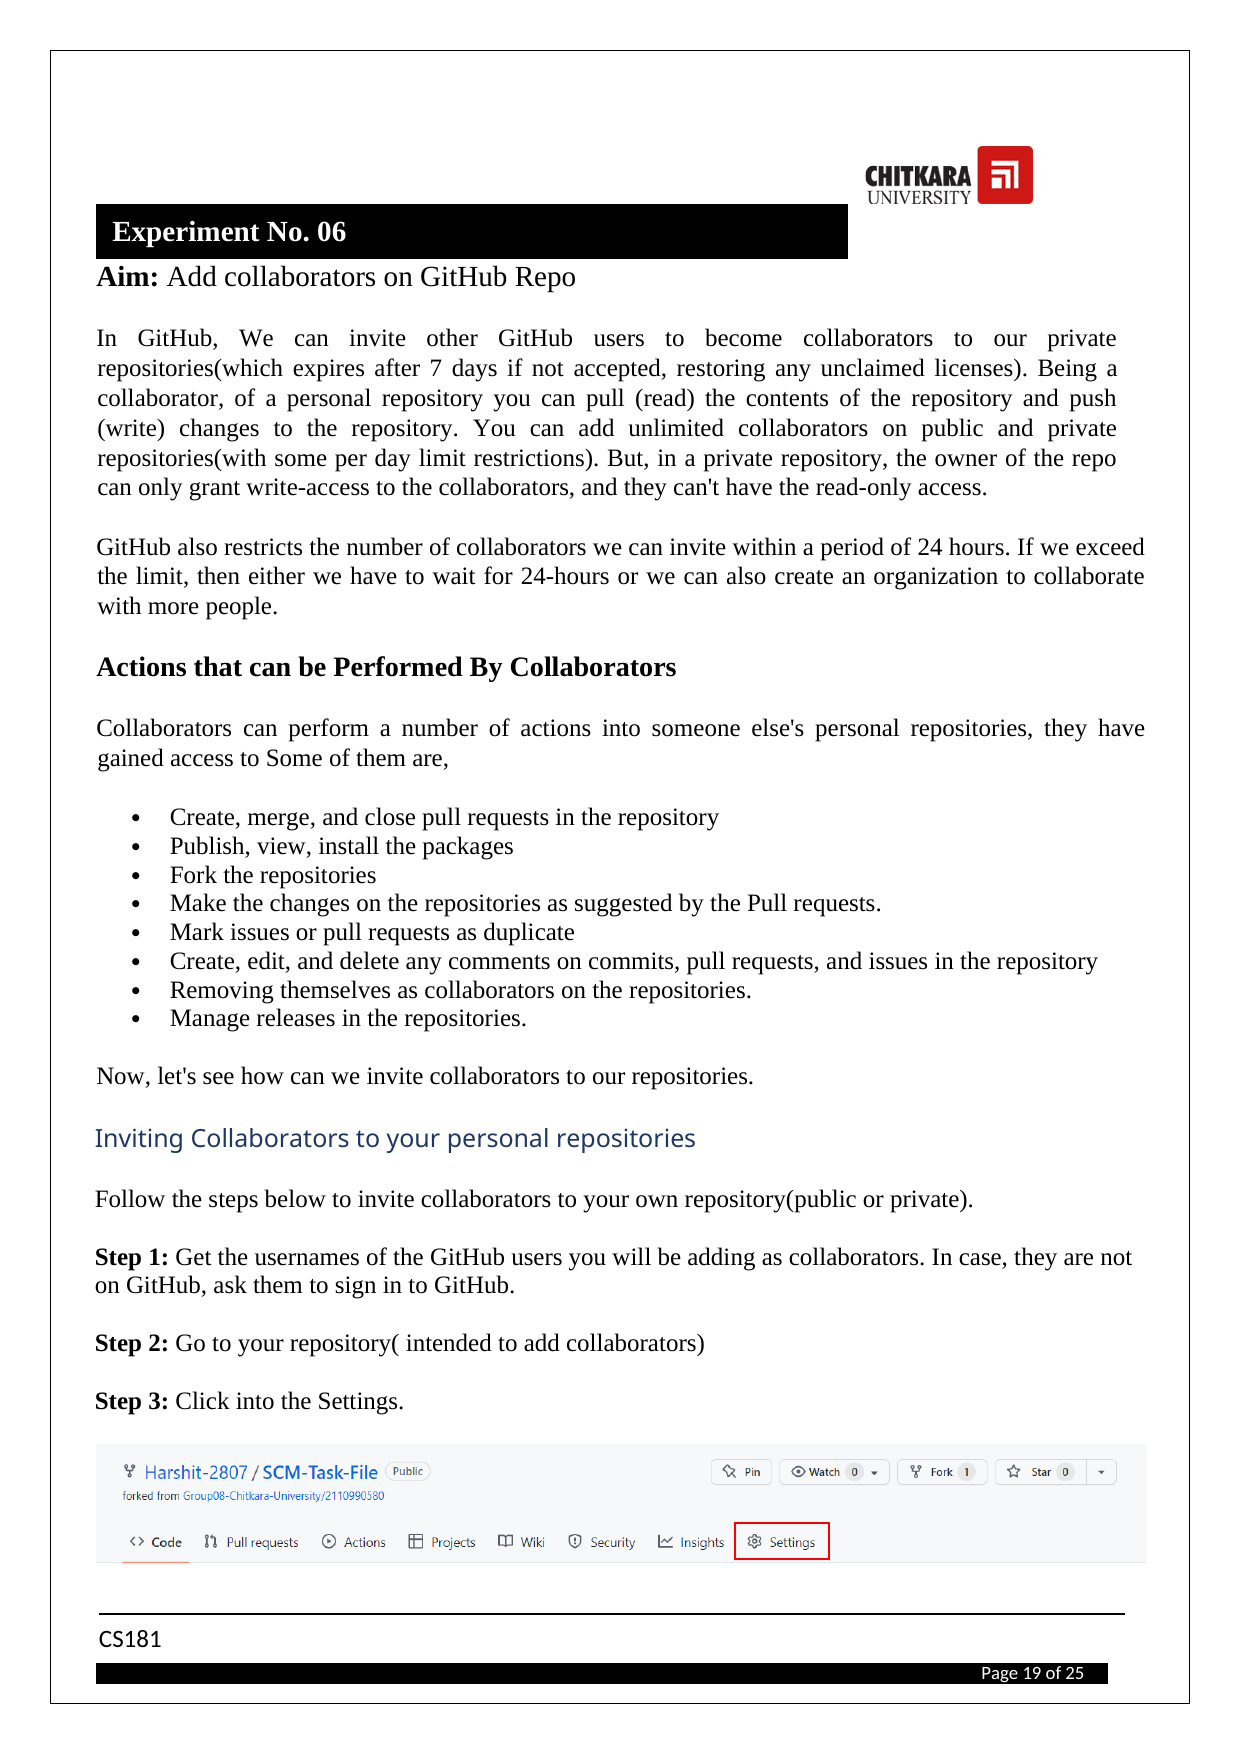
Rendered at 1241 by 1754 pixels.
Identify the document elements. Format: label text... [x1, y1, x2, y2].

text Collaborators can perform a number of actions into someone else's personal repositories, they have gained access to Some of them are, [96, 713, 1146, 772]
text Actions that can be Performed By Collaborators [96, 650, 1146, 683]
text In GitHub, We can invite other GitHub users to become collaborators to our private repositories(which expires after 7 days if not accepted, restoring any unclaimed licenses). Being a collaborator, of a personal repository you can pull (read) the contents of the repository and push (write) changes to the repository. You can add unlimited collaborators on public and private repositories(with some per day limit restrictions). But, in a private repository, the owner of the repo can only grant write-access to the collaborators, and they can't have the read-only access. [96, 323, 1118, 501]
text Step 1: Get the usernames of the GitHub users you will be adding as collaborators. In case, they are not on GitHub, ask them to sign in to GitHub. [94, 1242, 1146, 1299]
text Step 2: Go to your repository( intended to add collaborators) [94, 1328, 1146, 1357]
list Make the changes on the repositories as suggested by the Pull requests. [132, 888, 1146, 917]
text Aim: Add collaborators on GitHub Repo [96, 259, 1146, 293]
list Mark issues or pull requests as duplicate [132, 917, 1146, 946]
picture [865, 146, 1036, 205]
list Removing themselves as collaborators on the repositories. [132, 975, 1146, 1003]
list Fork the repositories [132, 860, 1146, 888]
subtitle Inviting Collaborators to your personal repositories [94, 1120, 1146, 1154]
table_header [857, 118, 1035, 259]
table_header [96, 118, 857, 259]
picture [83, 1618, 1085, 1648]
text Now, let's see how can we invite collaborators to our repositories. [96, 1061, 1146, 1090]
text Follow the steps below to invite collaborators to your own repository(public or private). [94, 1184, 1146, 1212]
list Create, edit, and delete any comments on commits, pull requests, and issues in the repository [132, 946, 1146, 975]
list Create, merge, and close pull requests in the repository [132, 802, 1146, 831]
text Step 3: Click into the Settings. [94, 1386, 1146, 1415]
list Manage releases in the repositories. [132, 1003, 1146, 1032]
list Publish, view, install the packages [132, 831, 1146, 860]
picture [96, 1444, 1147, 1563]
text GitHub also restricts the number of collaborators we can invite within a period of 24 hours. If we exceed the limit, then either we have to wait for 24-hours or we can also create an organization to collaborate with more people. [96, 532, 1146, 620]
